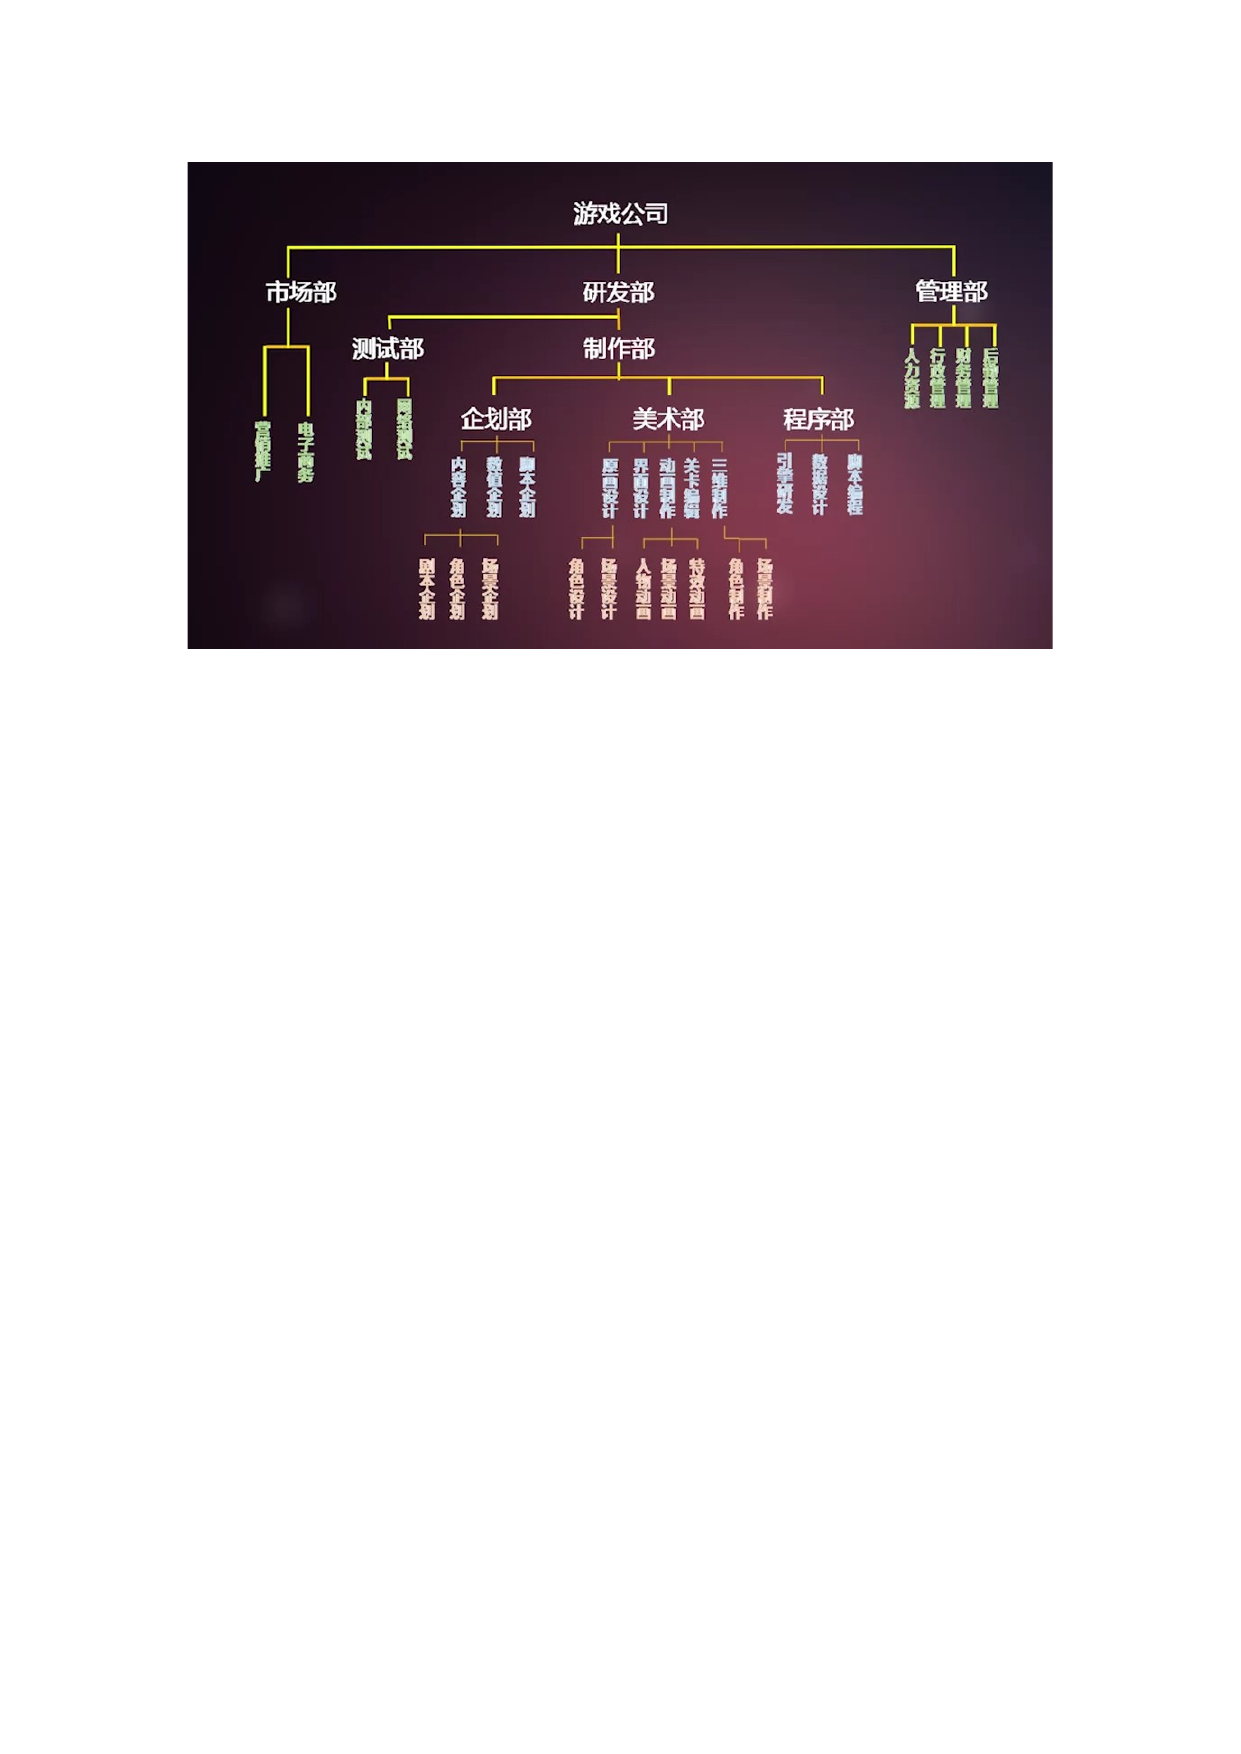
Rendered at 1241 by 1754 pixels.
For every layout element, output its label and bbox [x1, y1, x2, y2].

picture [187, 162, 1053, 649]
